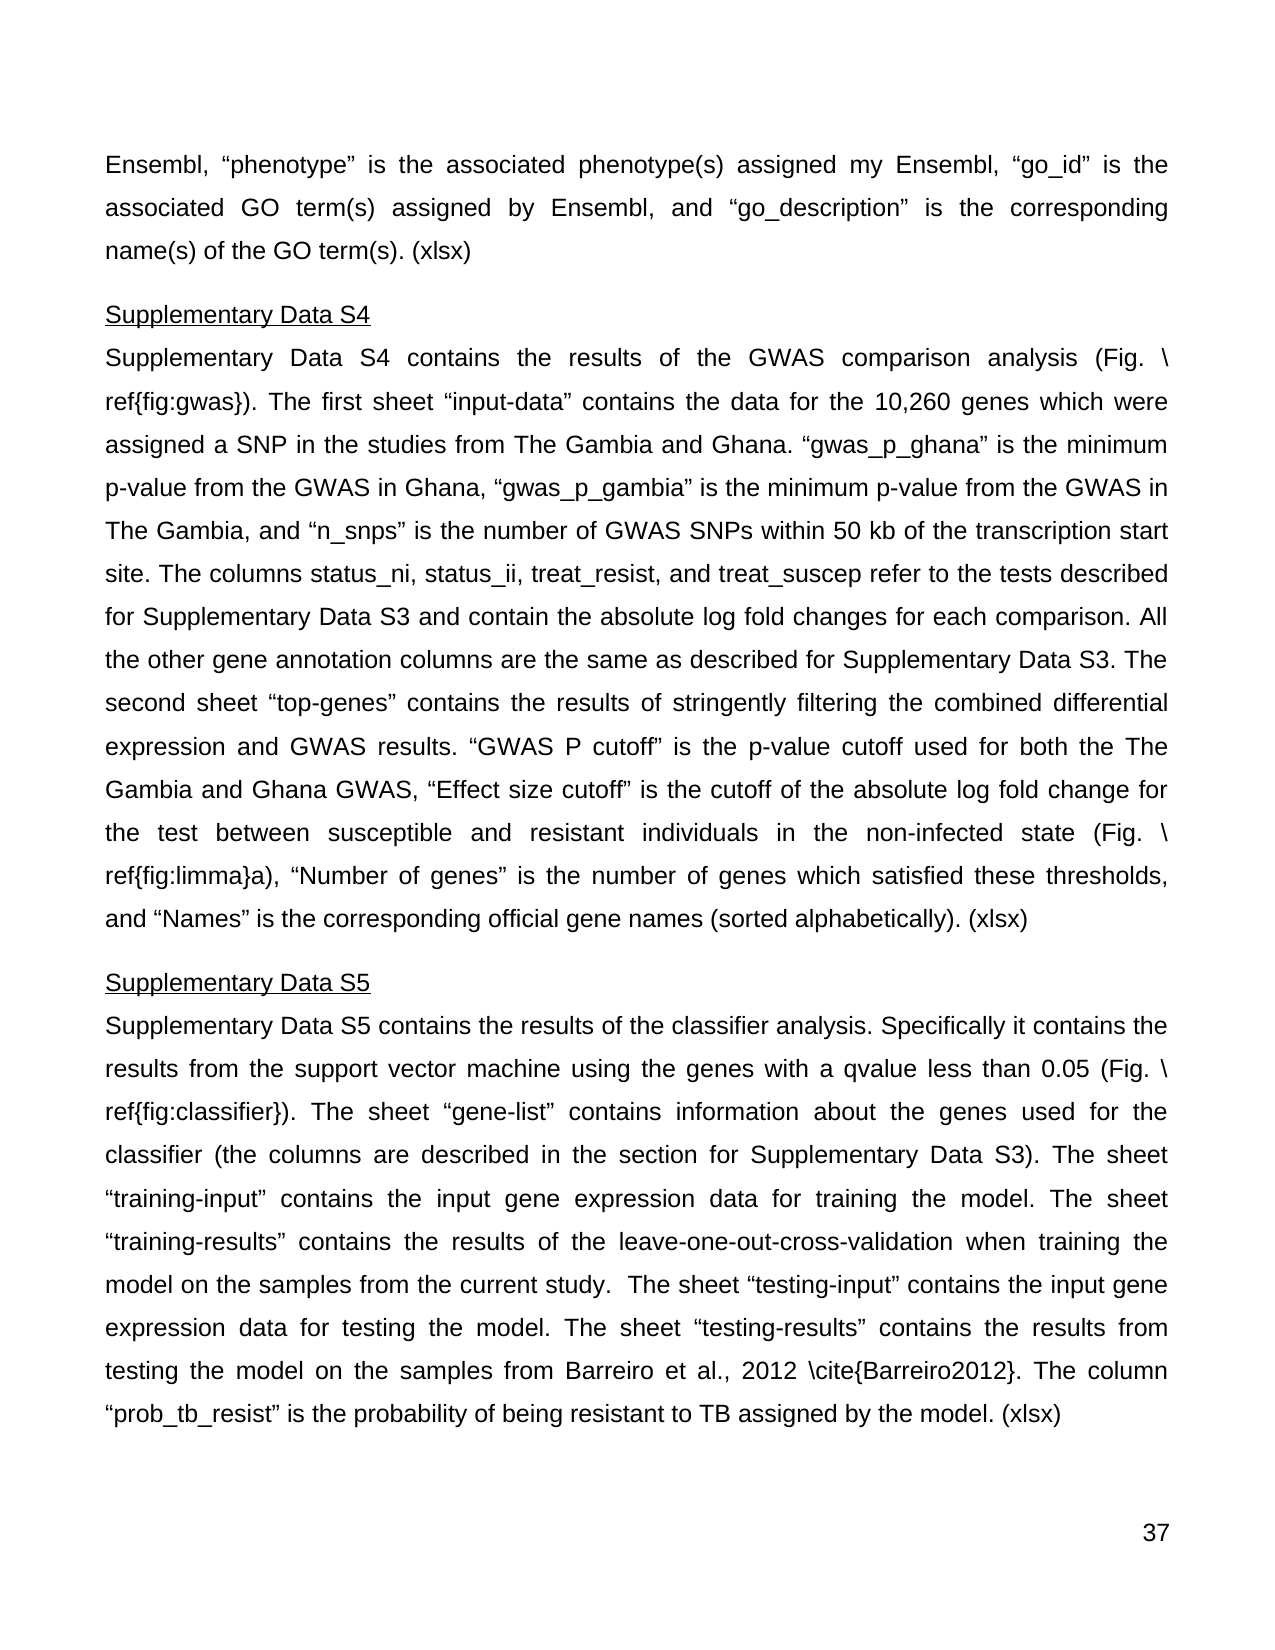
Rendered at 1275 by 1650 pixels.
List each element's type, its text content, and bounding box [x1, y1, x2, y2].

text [105, 150, 1170, 265]
text Supplementary Data S5 contains the results of the classifier analysis. Specifically it contains the results from the support vector machine using the genes with a qvalue less than 0.05 (Fig. \ref{fig:classifier}). The sheet “gene-list” contains information about the genes used for the classifier (the columns are described in the section for Supplementary Data S3). The sheet “training-input” contains the input gene expression data for training the model. The sheet “training-results” contains the results of the leave-one-out-cross-validation when training the model on the samples from the current study. The sheet “testing-input” contains the input gene expression data for testing the model. The sheet “testing-results” contains the results from testing the model on the samples from Barreiro et al., 2012 \cite{Barreiro2012}. The column “prob_tb_resist” is the probability of being resistant to TB assigned by the model. (xlsx) [105, 1011, 1170, 1428]
subtitle Supplementary Data S4 [105, 300, 1170, 329]
subtitle Supplementary Data S5 [105, 968, 1170, 997]
text Supplementary Data S4 contains the results of the GWAS comparison analysis (Fig. \ref{fig:gwas}). The first sheet “input-data” contains the data for the 10,260 genes which were assigned a SNP in the studies from The Gambia and Ghana. “gwas_p_ghana” is the minimum p-value from the GWAS in Ghana, “gwas_p_gambia” is the minimum p-value from the GWAS in The Gambia, and “n_snps” is the number of GWAS SNPs within 50 kb of the transcription start site. The columns status_ni, status_ii, treat_resist, and treat_suscep refer to the tests described for Supplementary Data S3 and contain the absolute log fold changes for each comparison. All the other gene annotation columns are the same as described for Supplementary Data S3. The second sheet “top-genes” contains the results of stringently filtering the combined differential expression and GWAS results. “GWAS P cutoff” is the p-value cutoff used for both the The Gambia and Ghana GWAS, “Effect size cutoff” is the cutoff of the absolute log fold change for the test between susceptible and resistant individuals in the non-infected state (Fig. \ref{fig:limma}a), “Number of genes” is the number of genes which satisfied these thresholds, and “Names” is the corresponding official gene names (sorted alphabetically). (xlsx) [105, 343, 1170, 933]
